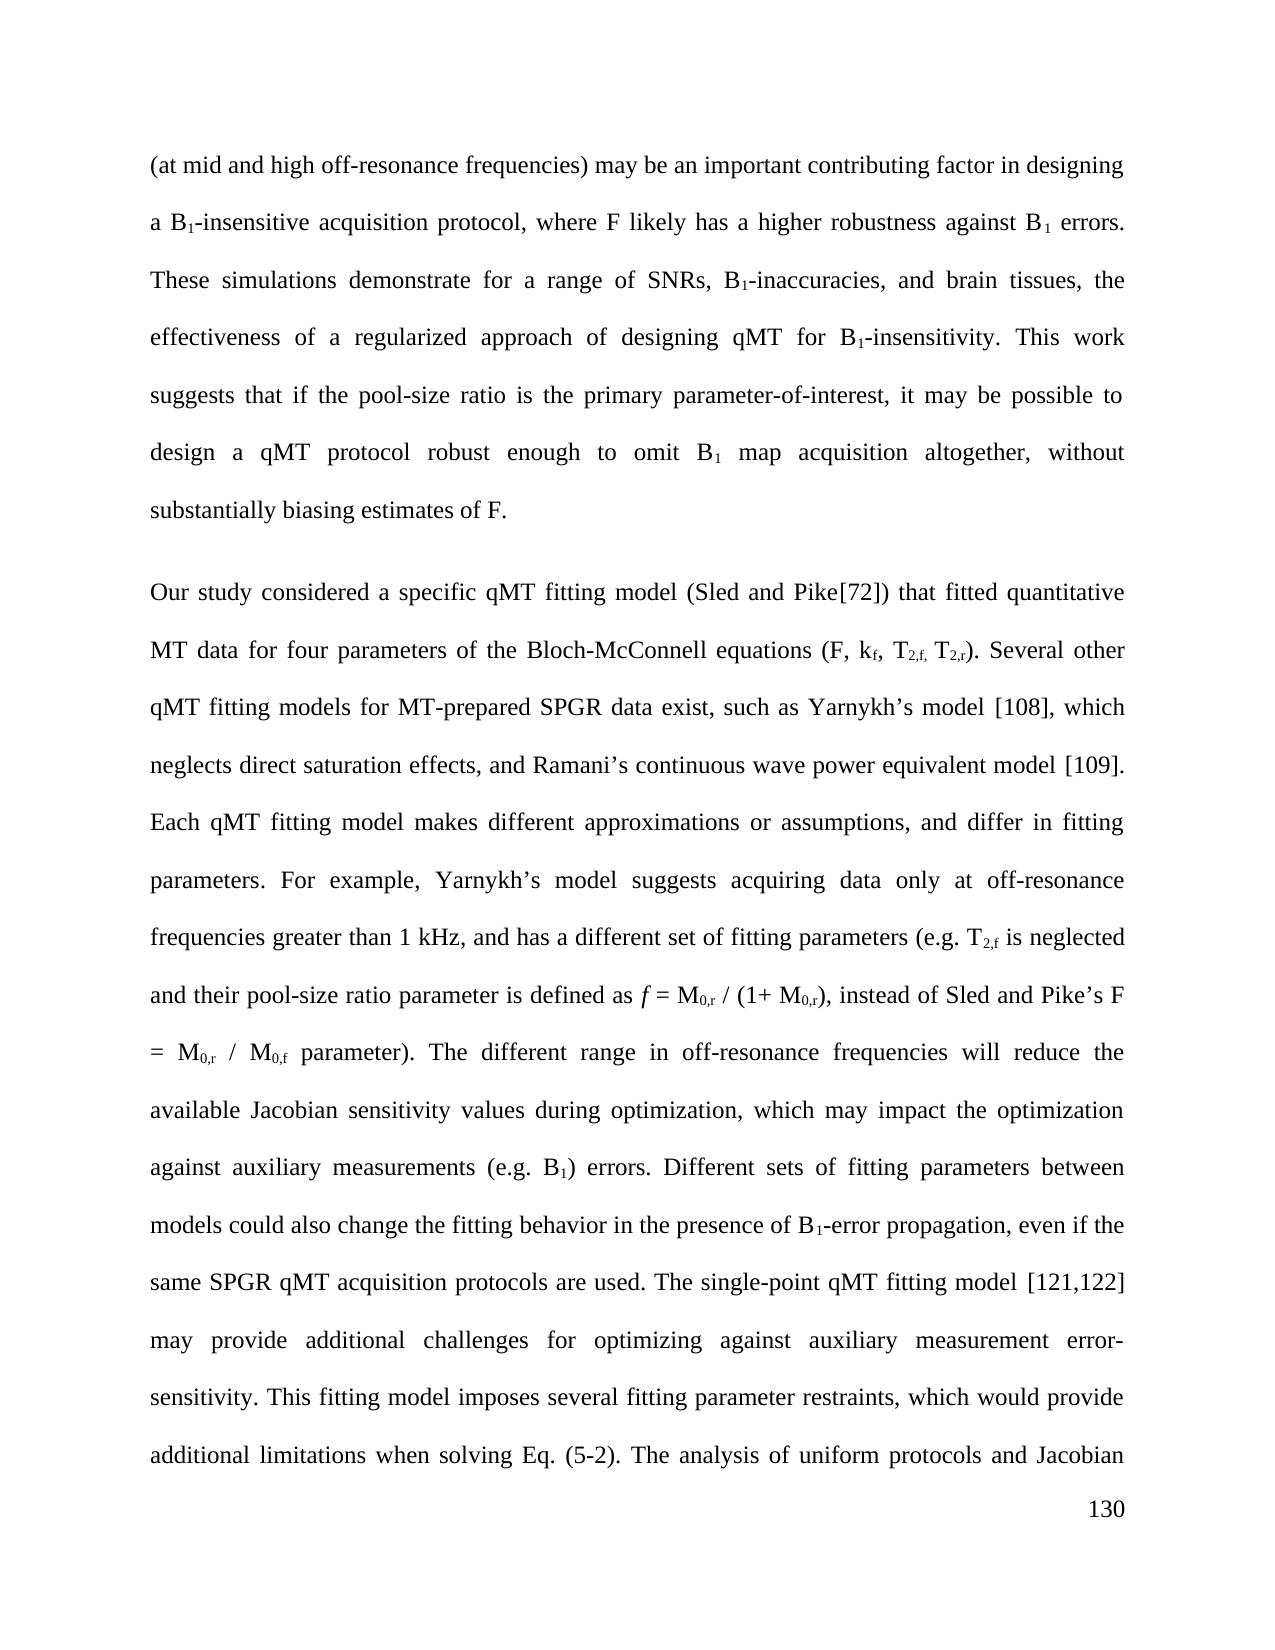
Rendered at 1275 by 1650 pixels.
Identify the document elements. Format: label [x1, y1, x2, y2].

text [150, 150, 1125, 524]
text [150, 577, 1125, 1469]
